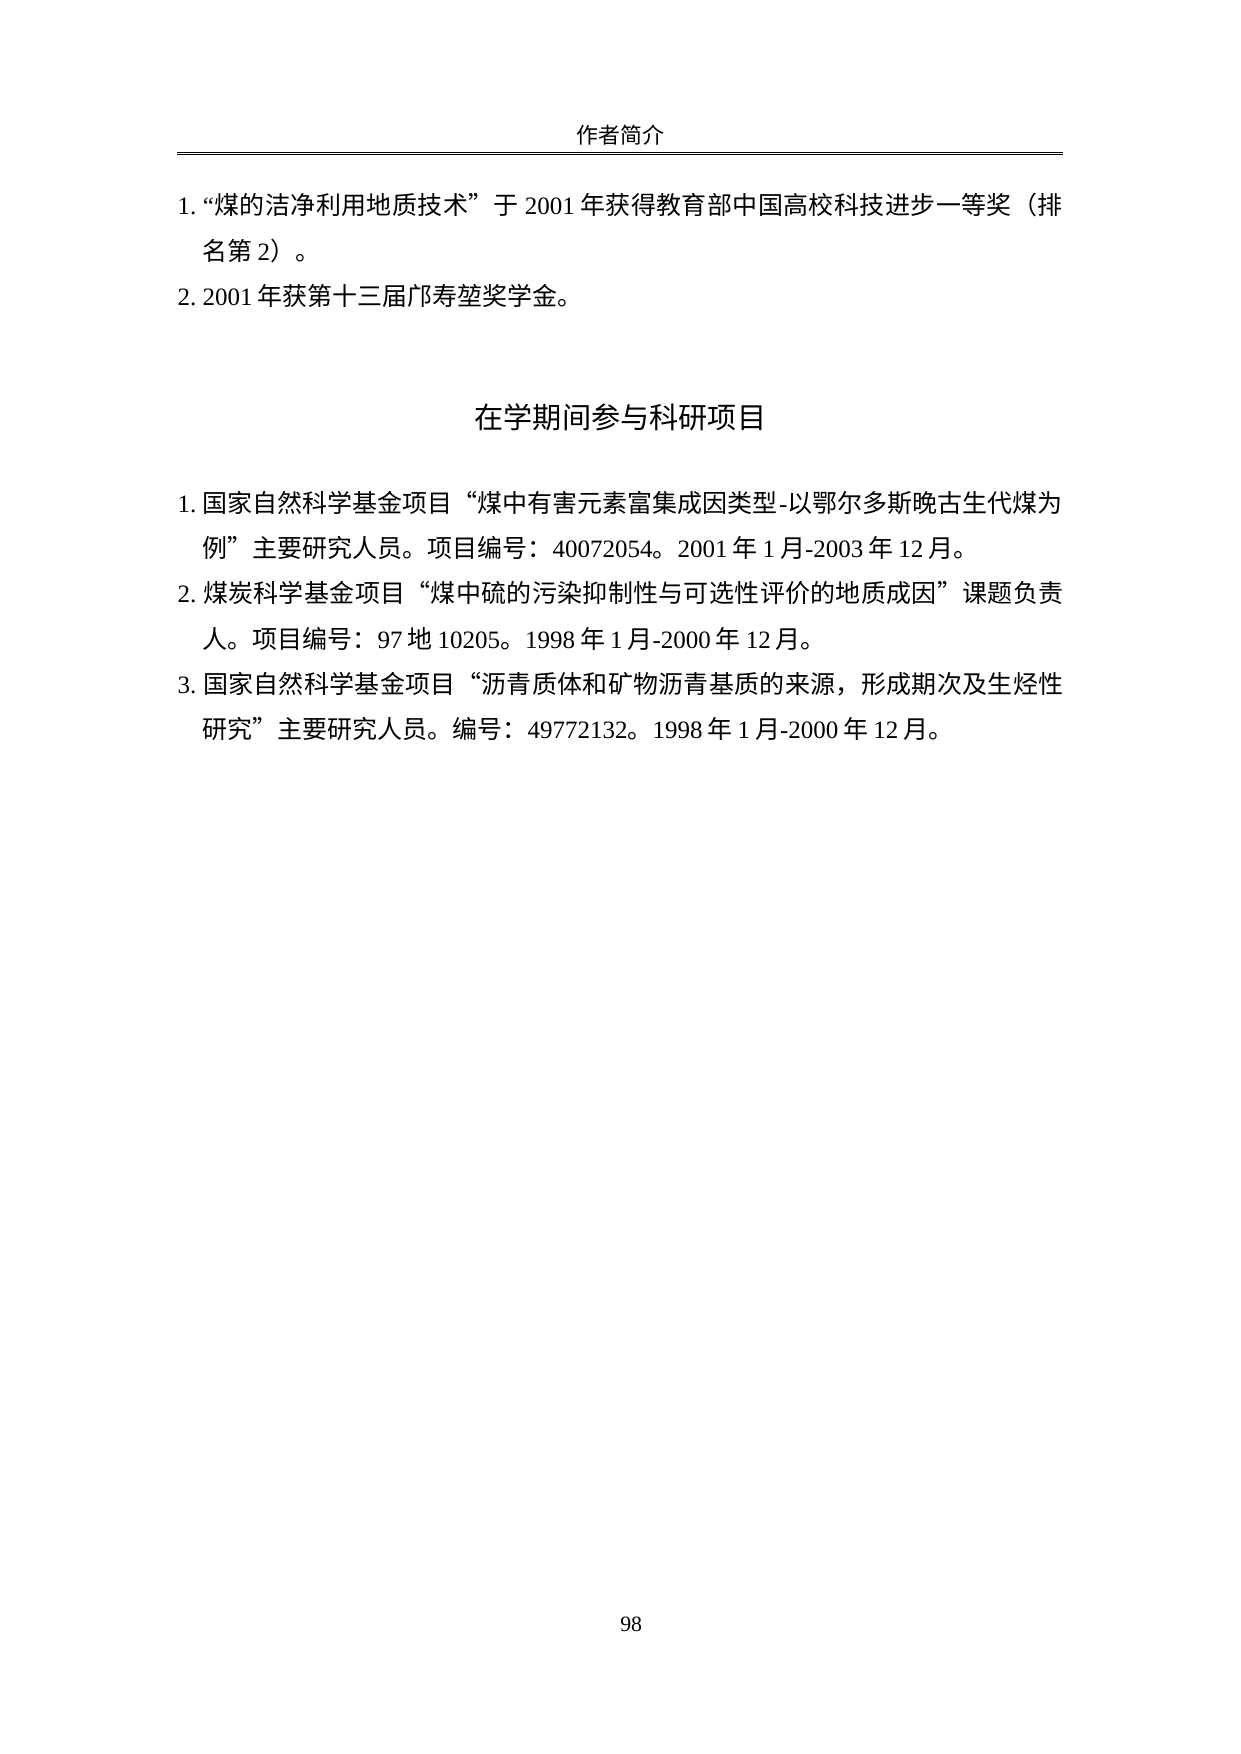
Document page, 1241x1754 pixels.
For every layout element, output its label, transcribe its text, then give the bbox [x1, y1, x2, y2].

text 1. “煤的洁净利用地质技术”于2001年获得教育部中国高校科技进步一等奖（排名第2）。 [177, 186, 1063, 267]
text 在学期间参与科研项目 [177, 395, 1063, 437]
text 3. 国家自然科学基金项目“沥青质体和矿物沥青基质的来源，形成期次及生烃性研究”主要研究人员。编号：49772132。1998年1月-2000年12月。 [177, 664, 1063, 746]
text 2. 煤炭科学基金项目“煤中硫的污染抑制性与可选性评价的地质成因”课题负责人。项目编号：97地10205。1998年1月-2000年12月。 [177, 574, 1063, 656]
text 1. 国家自然科学基金项目“煤中有害元素富集成因类型-以鄂尔多斯晚古生代煤为例”主要研究人员。项目编号：40072054。2001年1月-2003年12月。 [177, 483, 1063, 565]
text 2. 2001年获第十三届邝寿堃奖学金。 [177, 276, 1063, 313]
